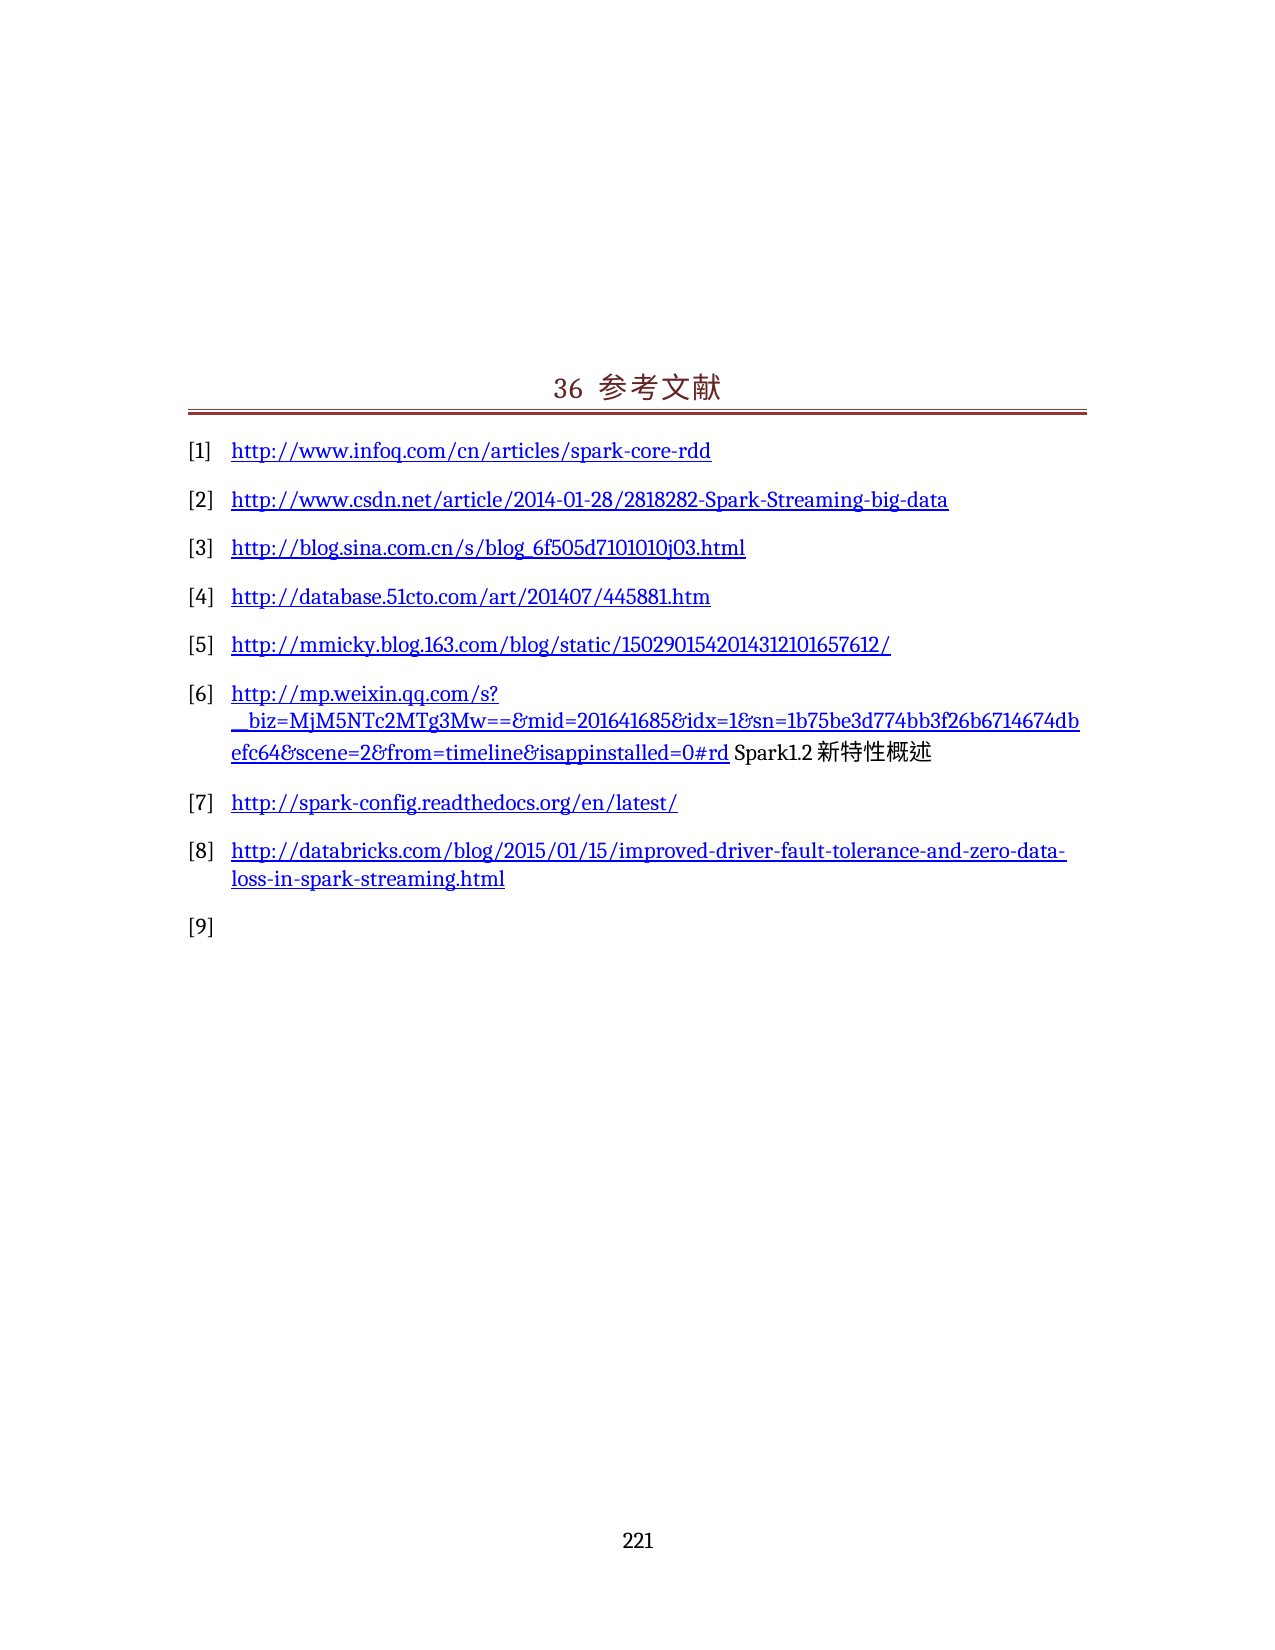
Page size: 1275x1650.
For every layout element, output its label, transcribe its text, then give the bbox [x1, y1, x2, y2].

list http://spark-config.readthedocs.org/en/latest/ [187, 789, 1087, 816]
list http://mmicky.blog.163.com/blog/static/1502901542014312101657612/ [187, 632, 1087, 658]
list http://mp.weixin.qq.com/s?__biz=MjM5NTc2MTg3Mw==&mid=201641685&idx=1&sn=1b75be3d774bb3f26b6714674dbefc64&scene=2&from=timeline&isappinstalled=0#rd Spark1.2新特性概述 [187, 680, 1087, 767]
list http://database.51cto.com/art/201407/445881.htm [187, 583, 1087, 610]
subtitle 参考文献 [187, 364, 1087, 415]
list http://databricks.com/blog/2015/01/15/improved-driver-fault-tolerance-and-zero-data-loss-in-spark-streaming.html [187, 838, 1087, 892]
list http://www.csdn.net/article/2014-01-28/2818282-Spark-Streaming-big-data [187, 487, 1087, 513]
list http://blog.sina.com.cn/s/blog_6f505d7101010j03.html [187, 535, 1087, 561]
list http://www.infoq.com/cn/articles/spark-core-rdd [187, 438, 1087, 464]
